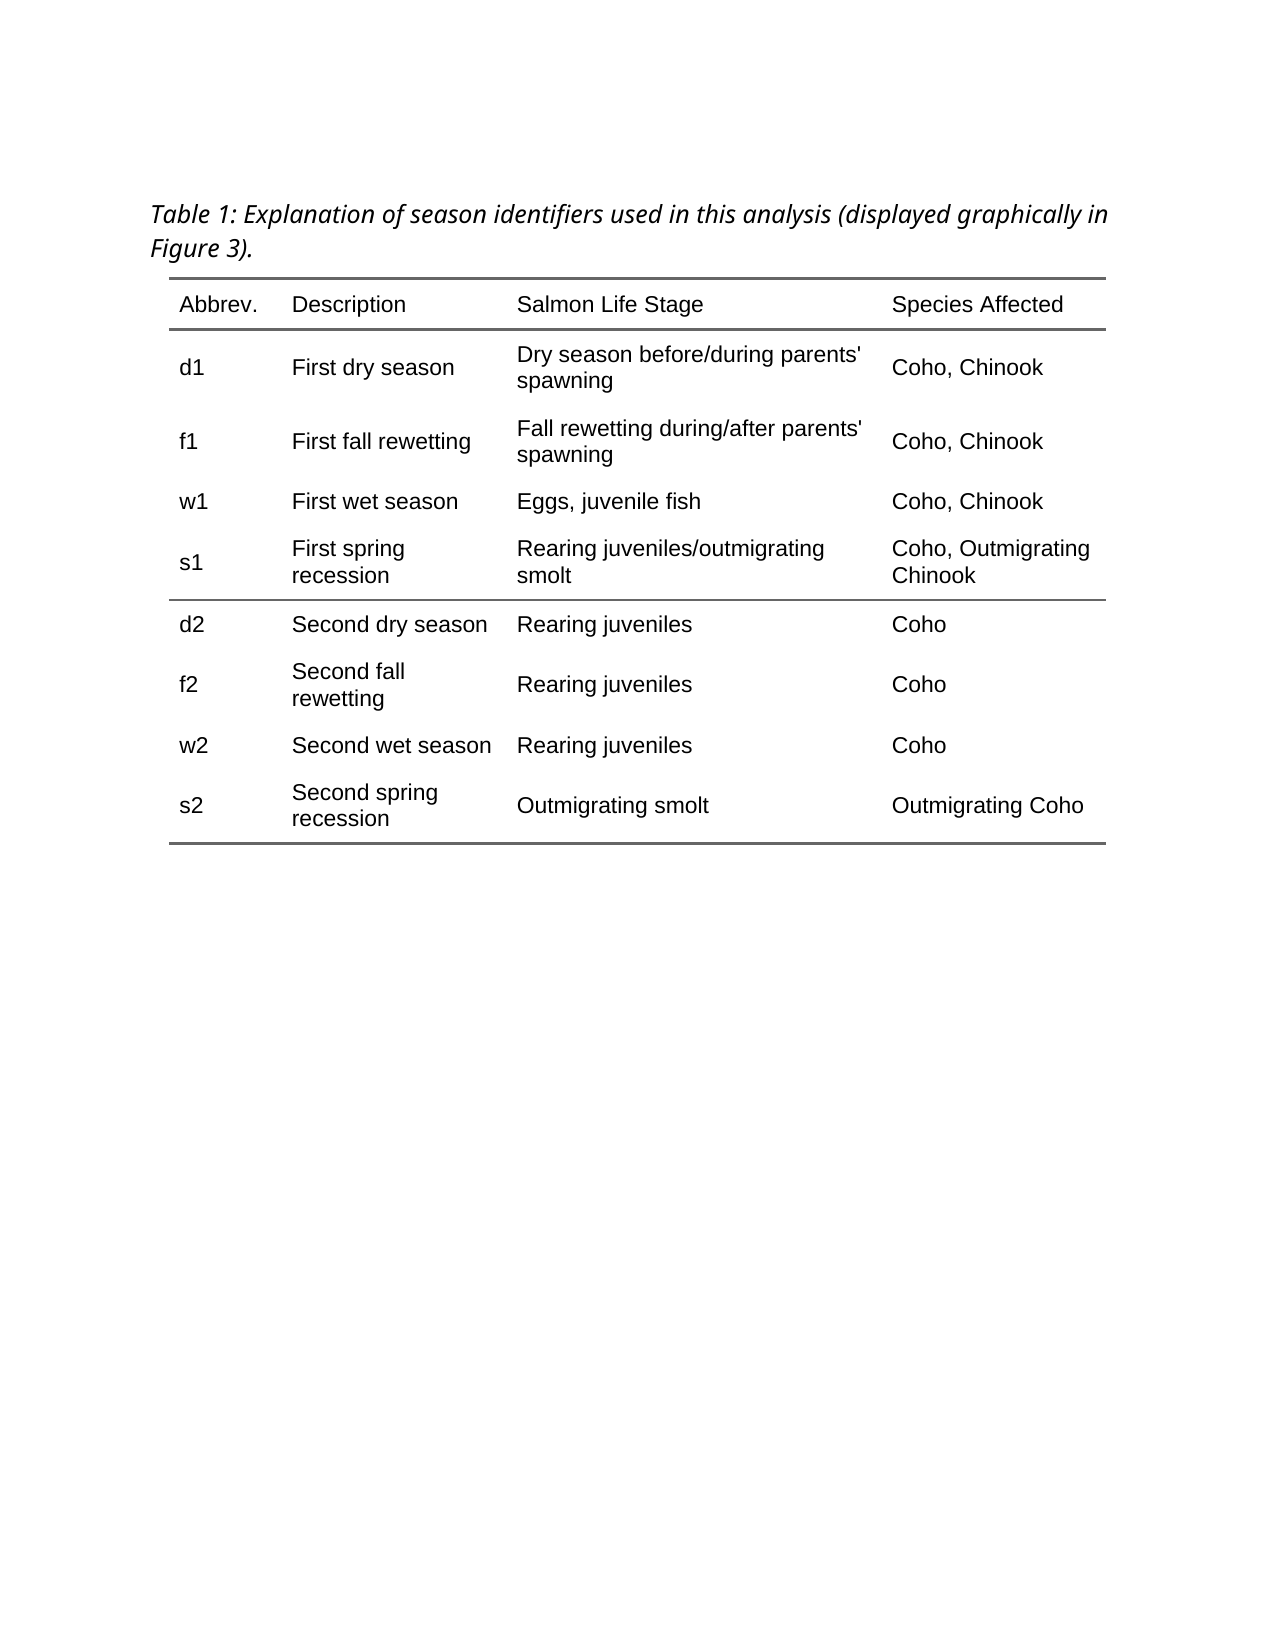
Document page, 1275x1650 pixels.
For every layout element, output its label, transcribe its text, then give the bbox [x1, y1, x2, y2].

table_cell Coho [881, 648, 1106, 721]
table_cell Coho [881, 601, 1106, 648]
table_cell w1 [169, 478, 281, 525]
table_cell Dry season before/during parents' spawning [506, 331, 881, 404]
table_cell Coho [881, 721, 1106, 768]
table_cell Fall rewetting during/after parents' spawning [506, 404, 881, 478]
table_cell Coho, Chinook [881, 331, 1106, 404]
table_cell s1 [169, 525, 281, 598]
table_cell Coho, Chinook [881, 478, 1106, 525]
table_cell First spring recession [281, 525, 506, 598]
table_cell f2 [169, 648, 281, 721]
table_cell Eggs, juvenile fish [506, 478, 881, 525]
table_cell Second spring recession [281, 769, 506, 842]
table_cell Rearing juveniles/outmigrating smolt [506, 525, 881, 598]
table_header Abbrev. [169, 280, 281, 327]
table_cell Coho, Chinook [881, 404, 1106, 478]
text Table 1: Explanation of season identifiers used in this analysis (displayed graphically in Figure 3). [150, 197, 1125, 265]
table_cell f1 [169, 404, 281, 478]
table_cell First fall rewetting [281, 404, 506, 478]
table_cell d2 [169, 601, 281, 648]
table_cell Coho, Outmigrating Chinook [881, 525, 1106, 598]
table_header Salmon Life Stage [506, 280, 881, 327]
table_header Description [281, 280, 506, 327]
table_cell Second fall rewetting [281, 648, 506, 721]
table_cell Second dry season [281, 601, 506, 648]
table_cell s2 [169, 769, 281, 842]
table_cell Rearing juveniles [506, 601, 881, 648]
table_cell Rearing juveniles [506, 721, 881, 768]
table_cell Outmigrating smolt [506, 769, 881, 842]
table_cell Outmigrating Coho [881, 769, 1106, 842]
table_cell Rearing juveniles [506, 648, 881, 721]
table_cell Second wet season [281, 721, 506, 768]
table_cell First dry season [281, 331, 506, 404]
table_cell d1 [169, 331, 281, 404]
table_cell First wet season [281, 478, 506, 525]
table_cell w2 [169, 721, 281, 768]
table_header Species Affected [881, 280, 1106, 327]
